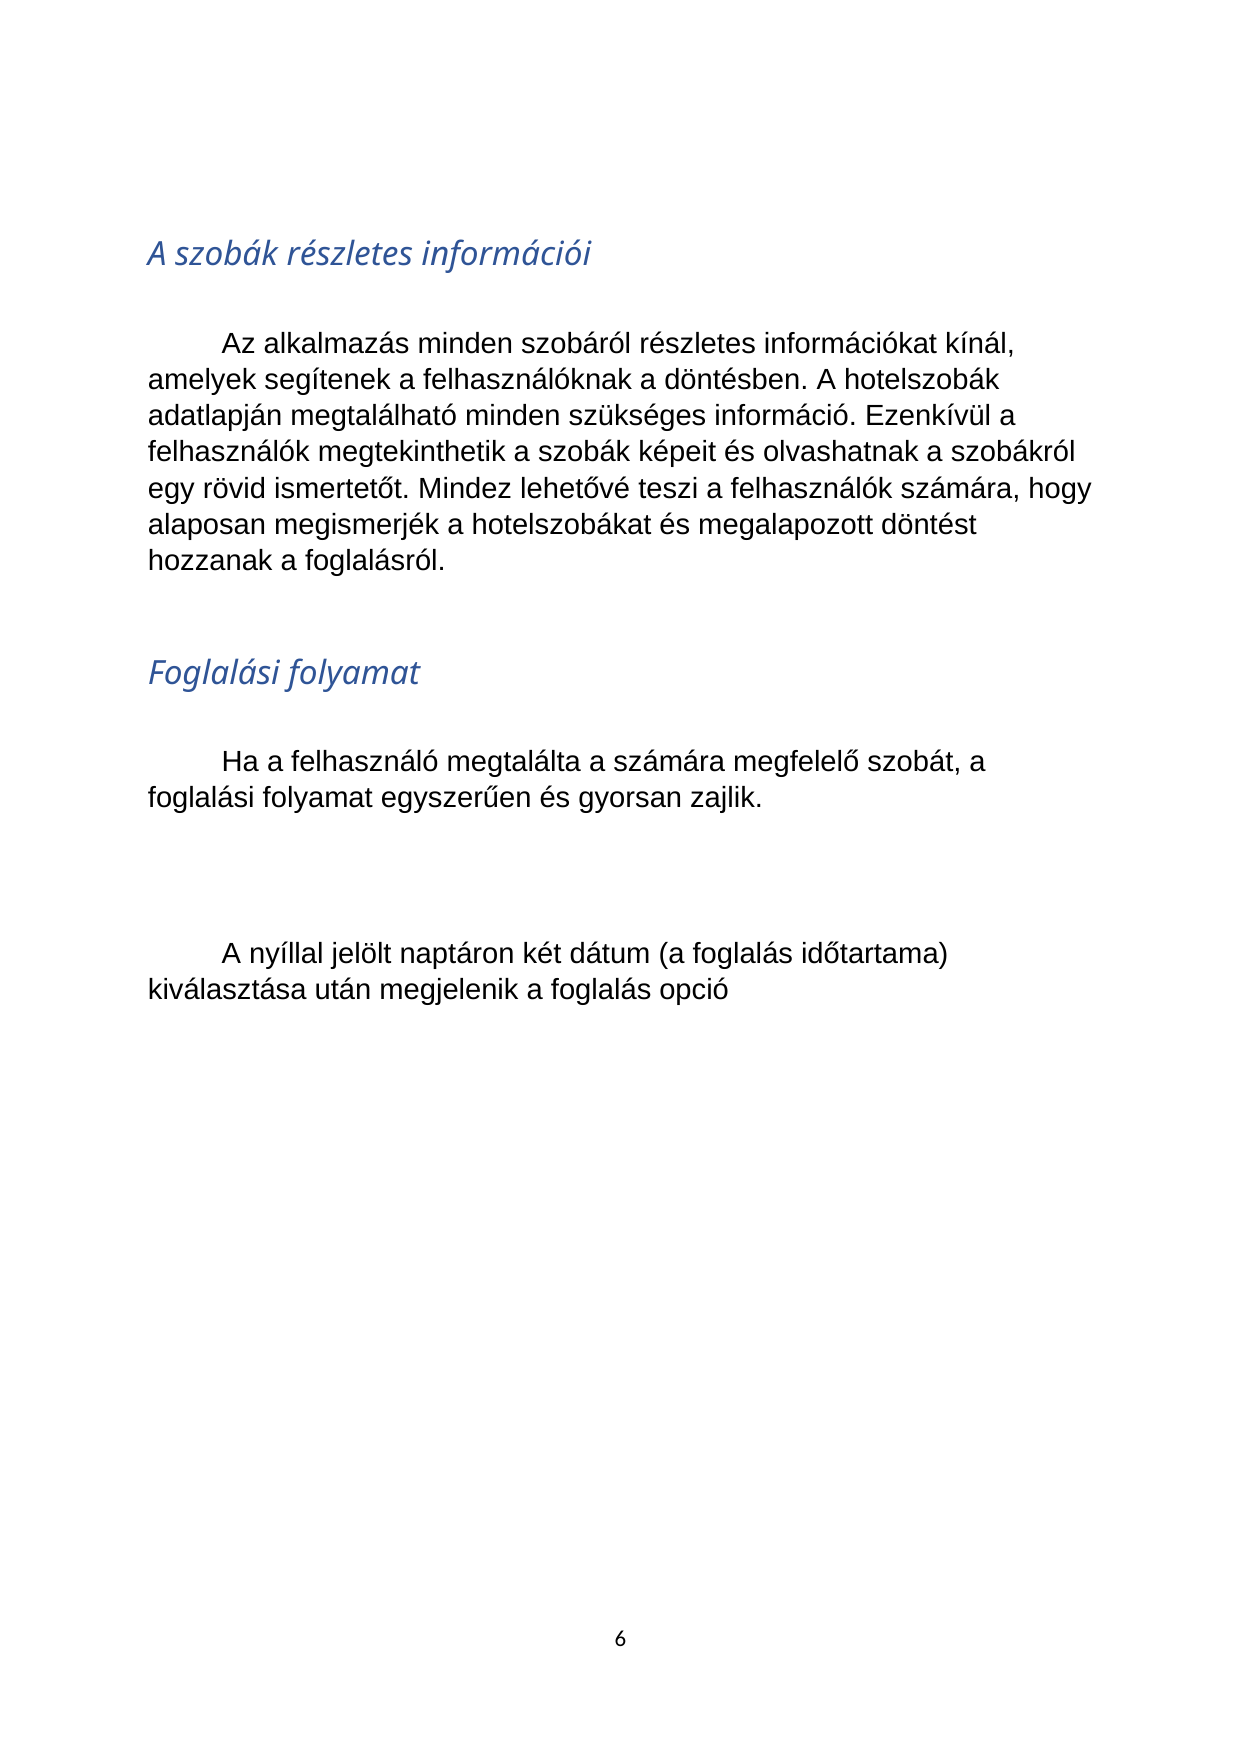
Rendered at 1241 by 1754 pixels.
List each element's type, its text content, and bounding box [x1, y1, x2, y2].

subtitle Foglalási folyamat [148, 648, 1093, 694]
text A nyíllal jelölt naptáron két dátum (a foglalás időtartama) kiválasztása után megjelenik a foglalás opció [148, 936, 1093, 1005]
subtitle A szobák részletes információi [148, 230, 1093, 276]
text Ha a felhasználó megtalálta a számára megfelelő szobát, a foglalási folyamat egyszerűen és gyorsan zajlik. [148, 744, 1093, 814]
text Az alkalmazás minden szobáról részletes információkat kínál, amelyek segítenek a felhasználóknak a döntésben. A hotelszobák adatlapján megtalálható minden szükséges információ. Ezenkívül a felhasználók megtekinthetik a szobák képeit és olvashatnak a szobákról egy rövid ismertetőt. Mindez lehetővé teszi a felhasználók számára, hogy alaposan megismerjék a hotelszobákat és megalapozott döntést hozzanak a foglalásról. [148, 326, 1093, 576]
